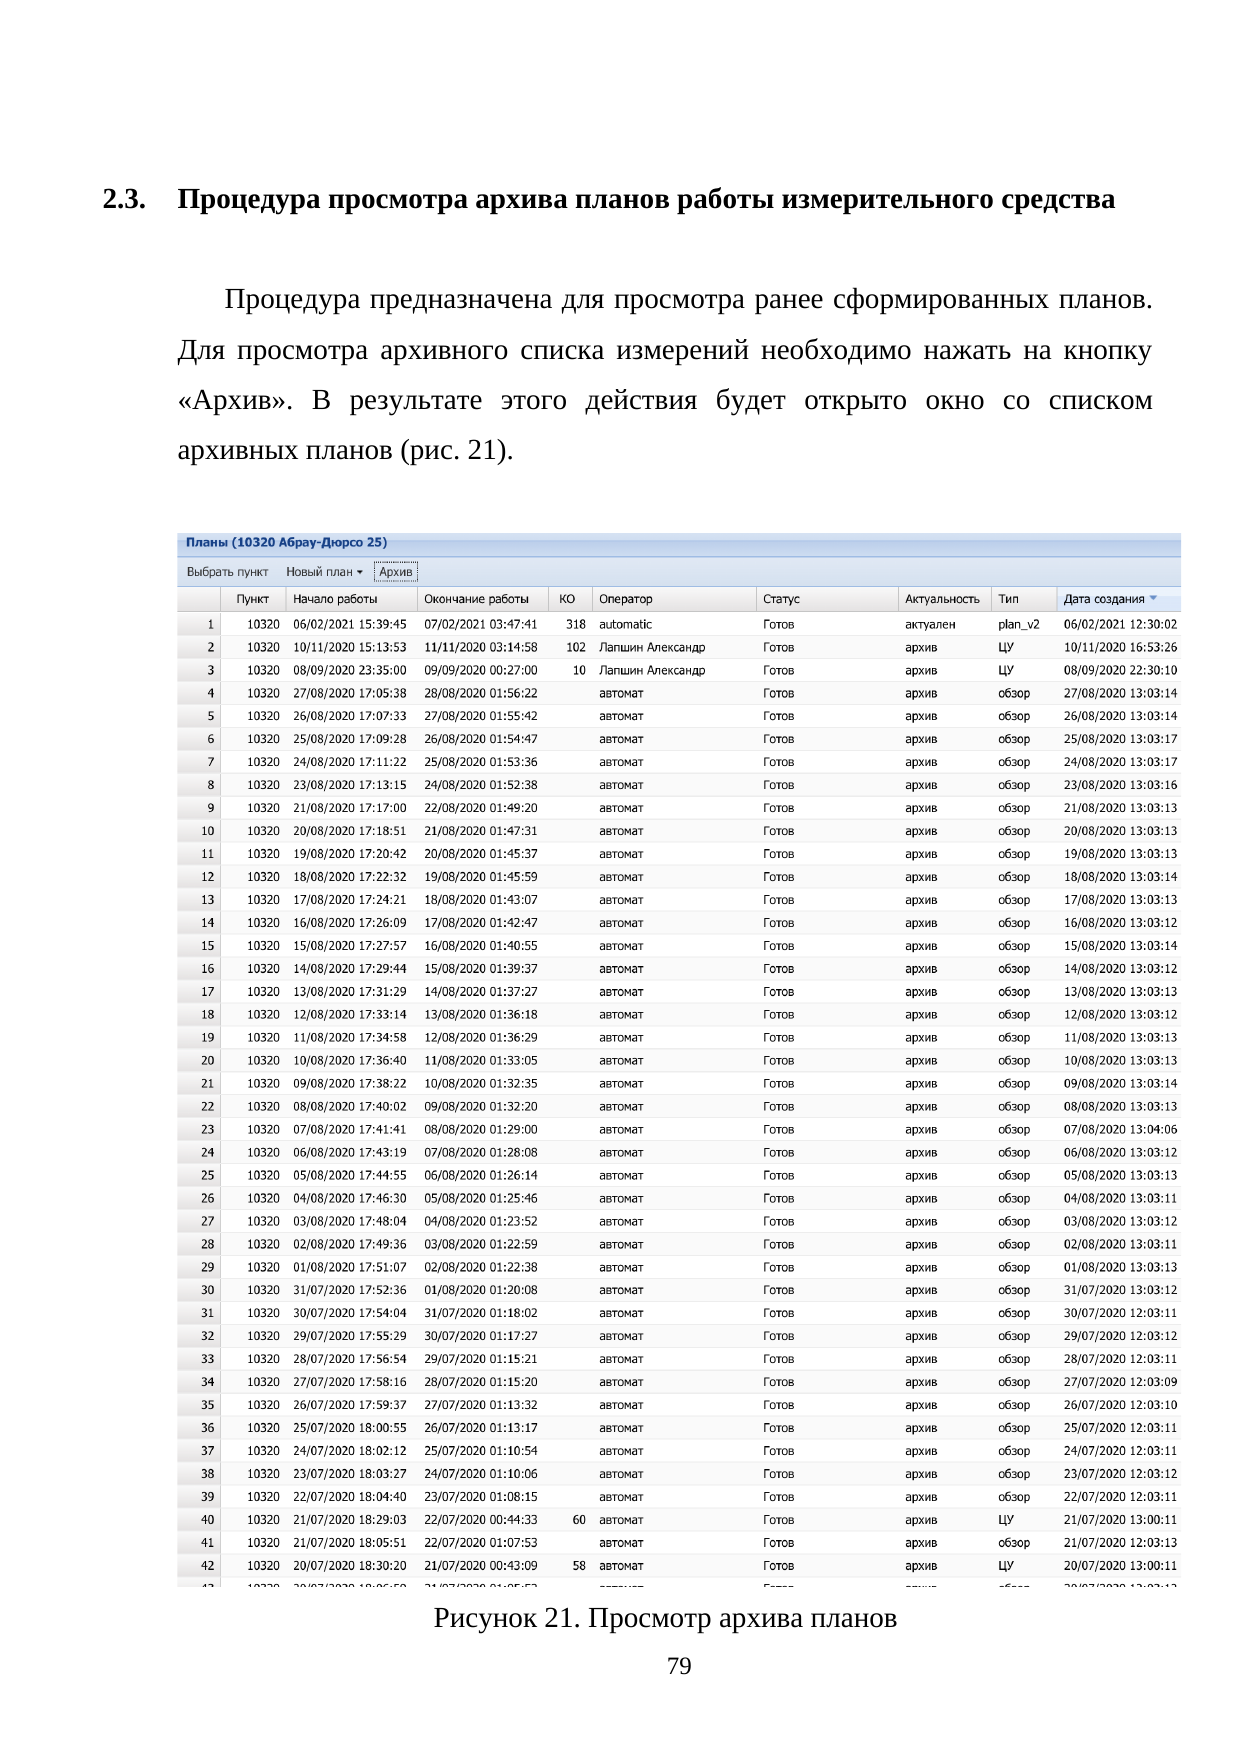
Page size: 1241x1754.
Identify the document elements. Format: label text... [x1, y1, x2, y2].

subtitle Процедура просмотра архива планов работы измерительного средства [102, 181, 1153, 214]
text Процедура предназначена для просмотра ранее сформированных планов. Для просмотра архивного списка измерений необходимо нажать на кнопку «Архив». В результате этого действия будет открыто окно со списком архивных планов (рис. 21). [177, 282, 1153, 466]
picture [177, 533, 1182, 1587]
text Рисунок 21. Просмотр архива планов [177, 1601, 1153, 1634]
